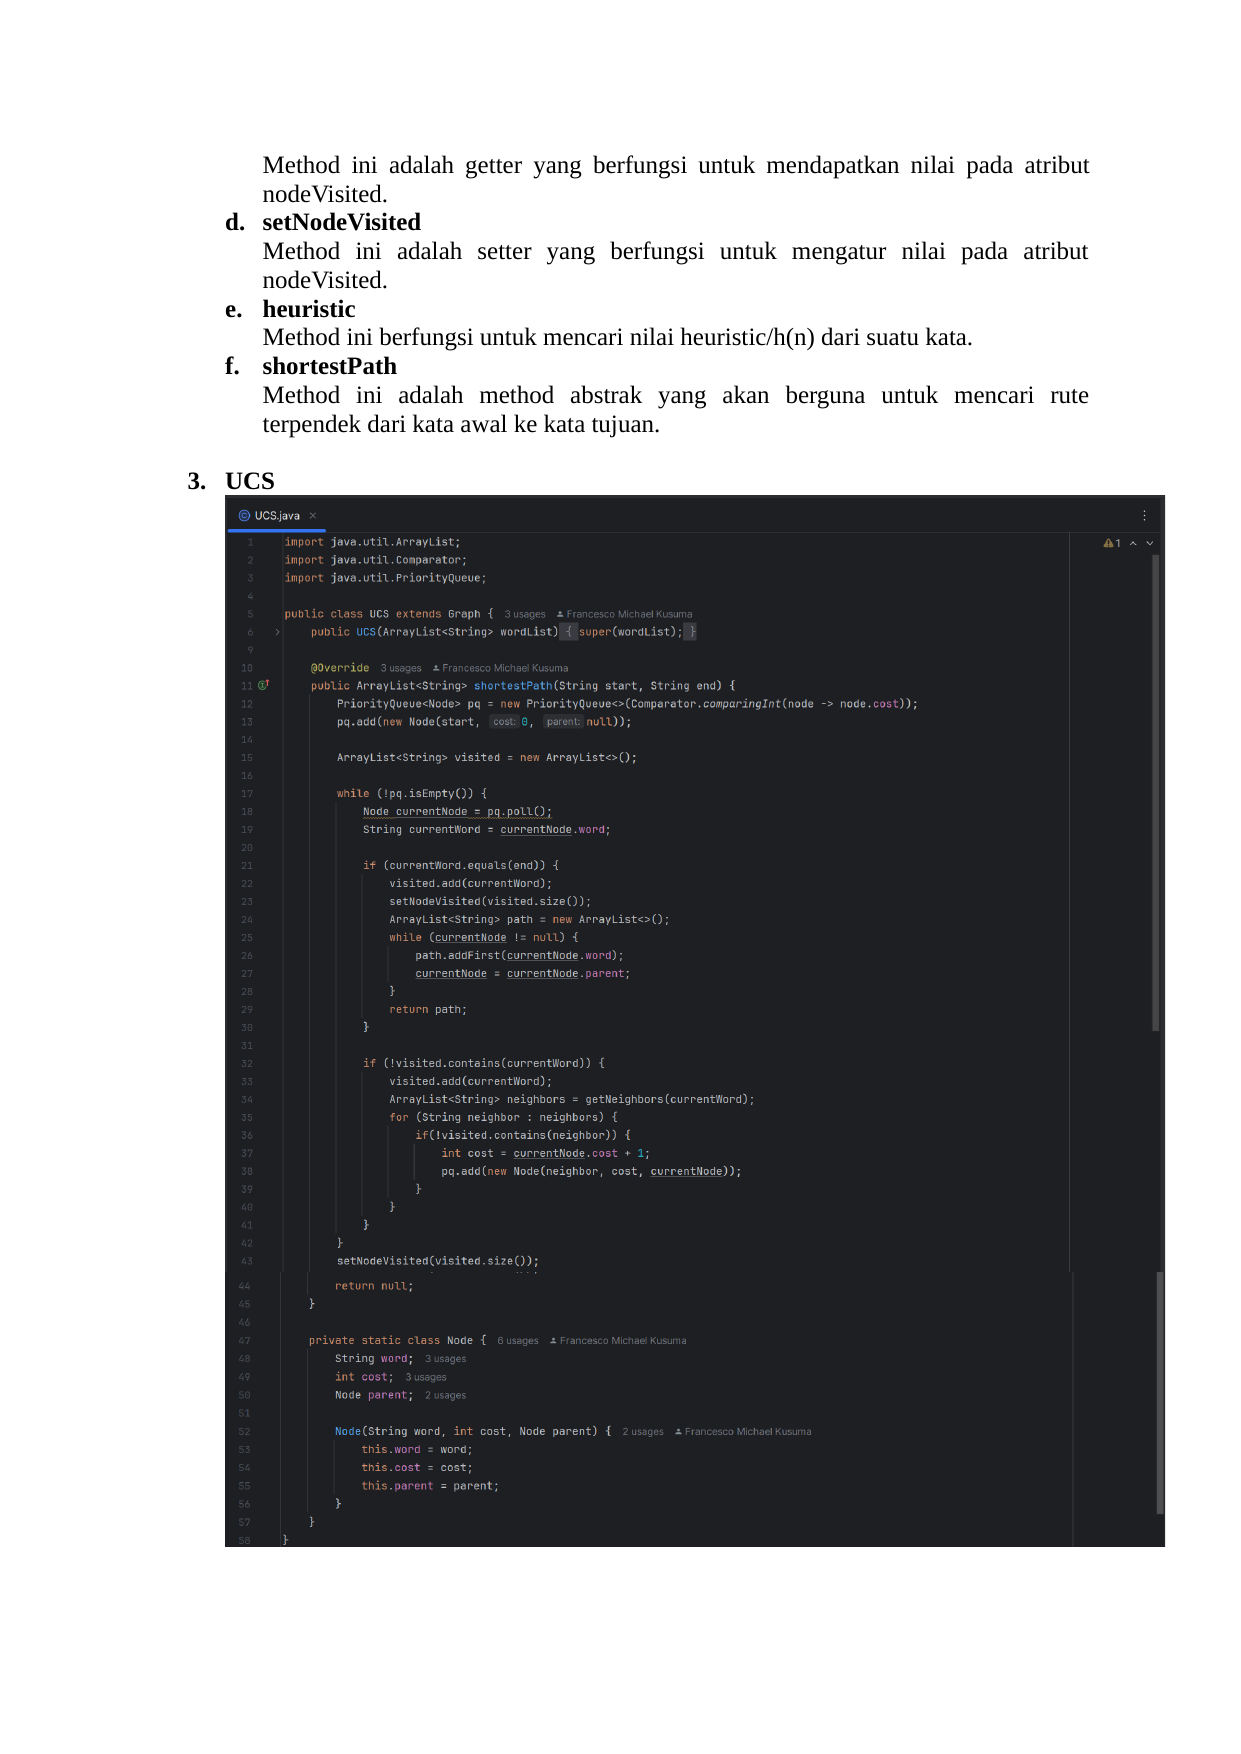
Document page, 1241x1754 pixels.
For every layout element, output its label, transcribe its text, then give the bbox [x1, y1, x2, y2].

list setNodeVisited [225, 207, 1090, 236]
list Method ini adalah getter yang berfungsi untuk mendapatkan nilai pada atribut nodeVisited. [262, 150, 1090, 207]
list shortestPath [225, 351, 1090, 380]
list UCS [187, 466, 1090, 495]
list heuristic [225, 294, 1090, 322]
list Method ini adalah method abstrak yang akan berguna untuk mencari rute terpendek dari kata awal ke kata tujuan. [262, 380, 1090, 437]
list Method ini adalah setter yang berfungsi untuk mengatur nilai pada atribut nodeVisited. [262, 236, 1090, 294]
list Method ini berfungsi untuk mencari nilai heuristic/h(n) dari suatu kata. [262, 322, 1090, 351]
picture [225, 495, 1166, 1547]
